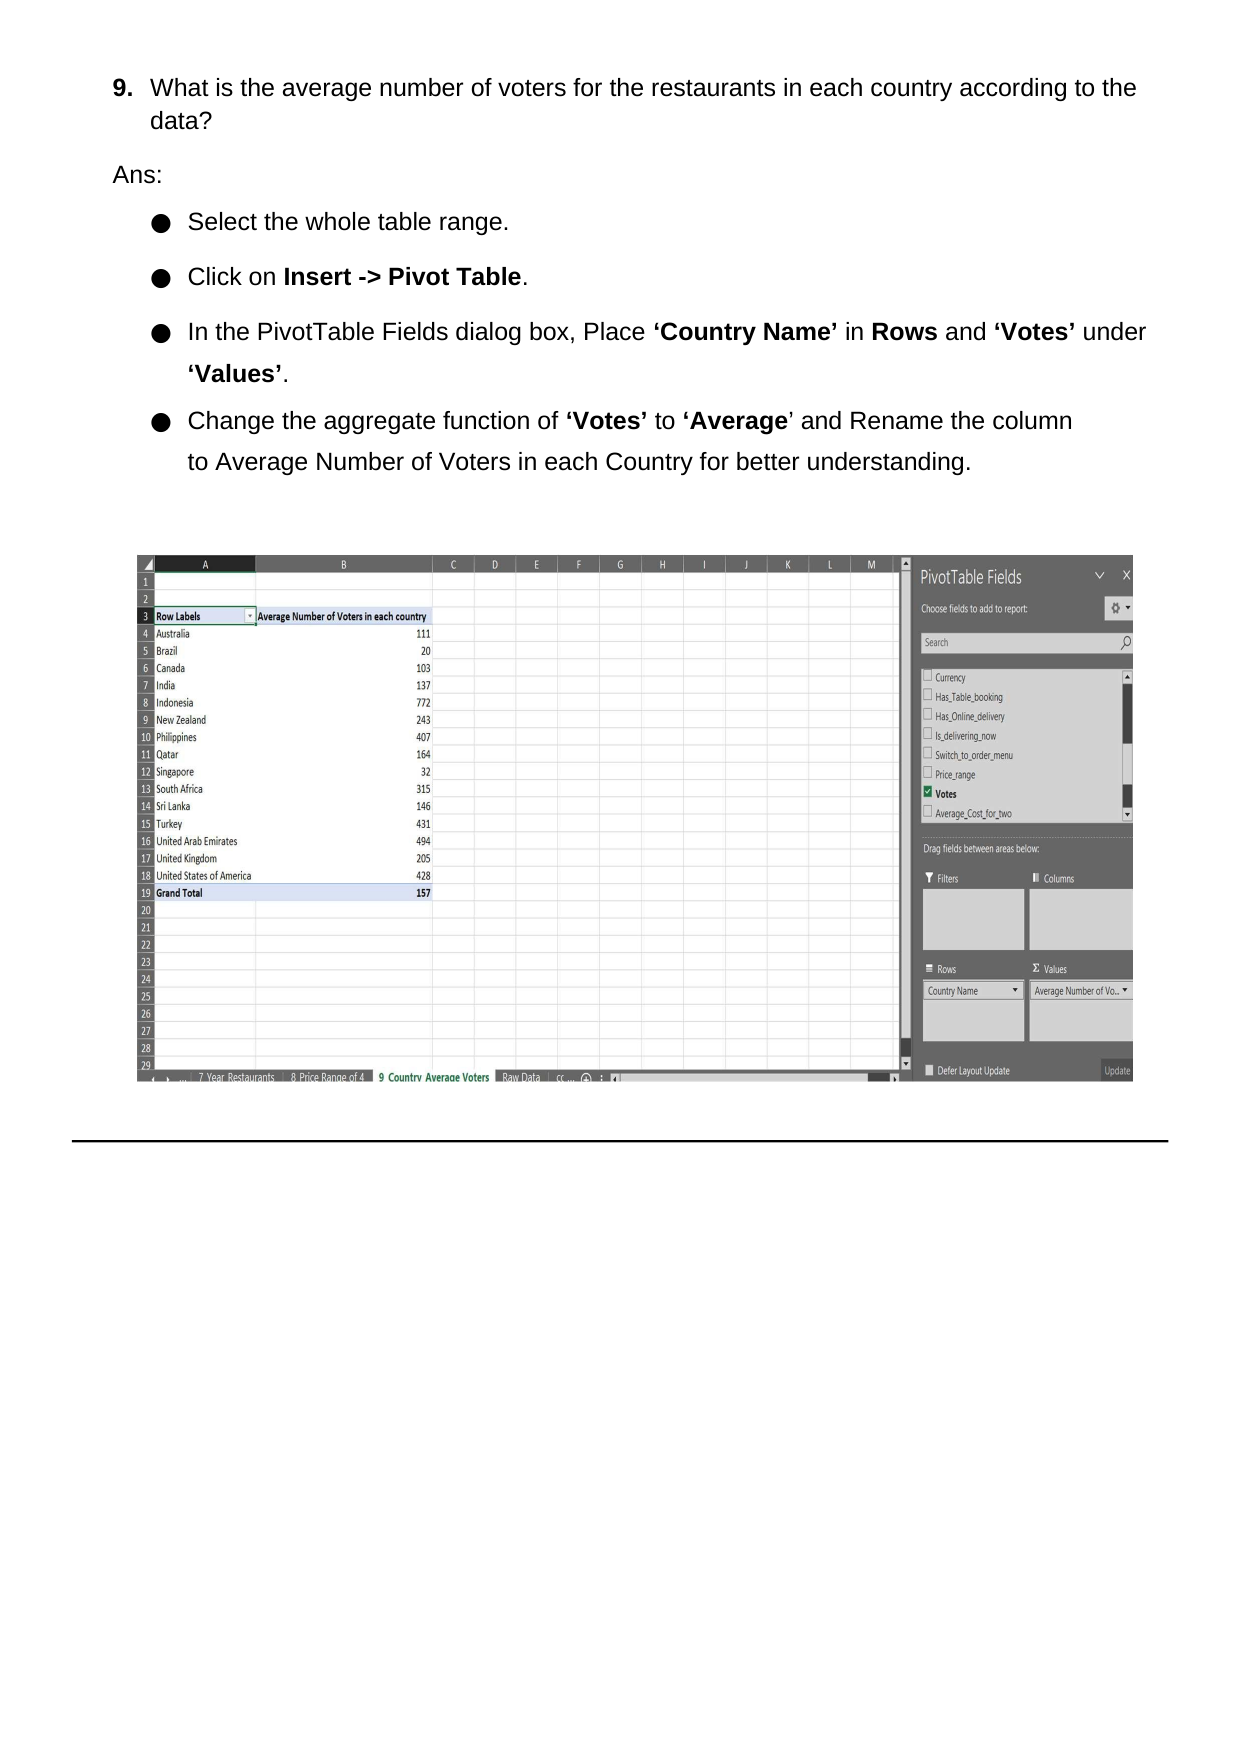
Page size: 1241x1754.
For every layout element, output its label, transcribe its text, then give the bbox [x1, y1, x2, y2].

subtitle ‘Values’. [187, 359, 1215, 388]
text Ans: [112, 160, 1215, 189]
picture [137, 554, 1133, 1082]
list What is the average number of voters for the restaurants in each country according to the data? [112, 73, 1138, 135]
list Select the whole table range. [150, 193, 1215, 244]
list Change the aggregate function of ‘Votes’ to ‘Average’ and Rename the column to Average Number of Voters in each Country for better understanding. [150, 392, 1101, 476]
list Click on Insert -> Pivot Table. [150, 248, 1215, 300]
list In the PivotTable Fields dialog box, Place ‘Country Name’ in Rows and ‘Votes’ under [150, 304, 1215, 355]
